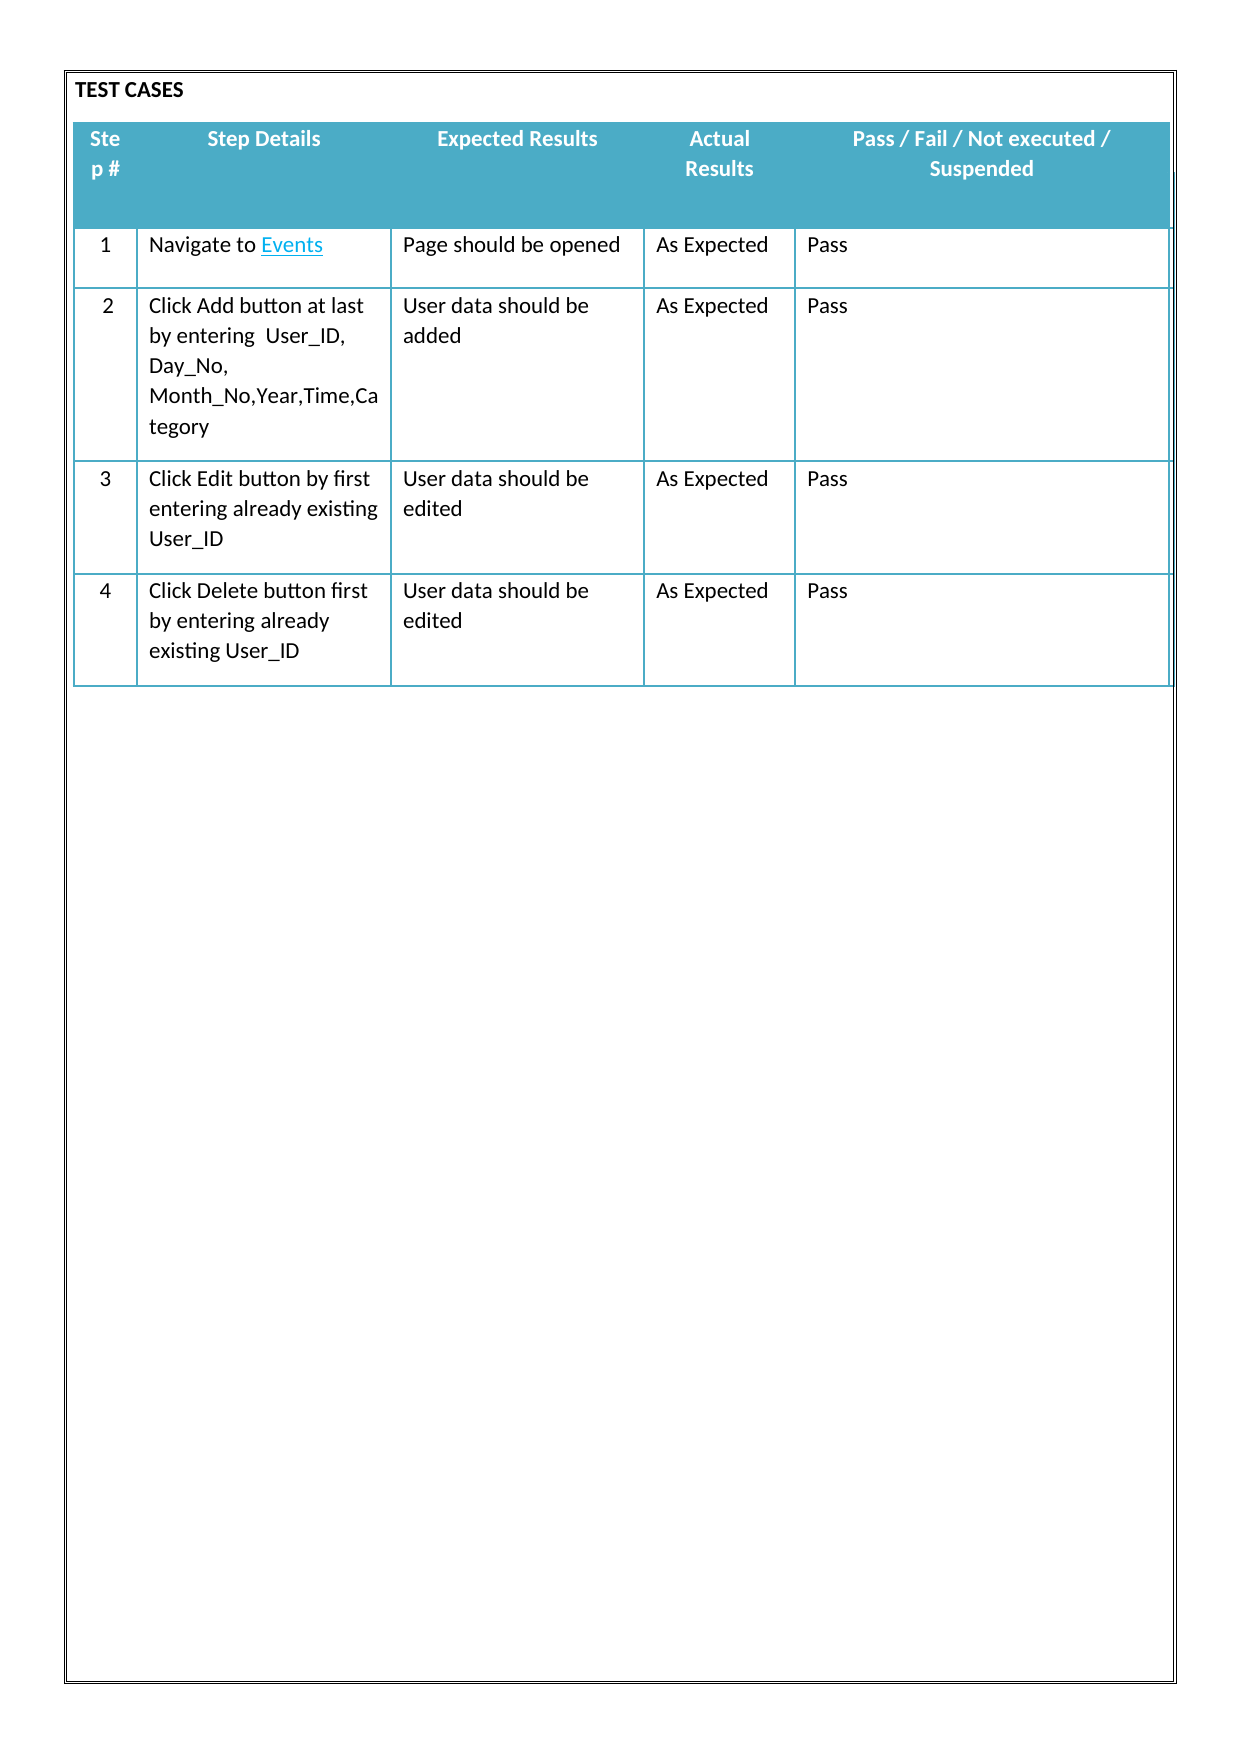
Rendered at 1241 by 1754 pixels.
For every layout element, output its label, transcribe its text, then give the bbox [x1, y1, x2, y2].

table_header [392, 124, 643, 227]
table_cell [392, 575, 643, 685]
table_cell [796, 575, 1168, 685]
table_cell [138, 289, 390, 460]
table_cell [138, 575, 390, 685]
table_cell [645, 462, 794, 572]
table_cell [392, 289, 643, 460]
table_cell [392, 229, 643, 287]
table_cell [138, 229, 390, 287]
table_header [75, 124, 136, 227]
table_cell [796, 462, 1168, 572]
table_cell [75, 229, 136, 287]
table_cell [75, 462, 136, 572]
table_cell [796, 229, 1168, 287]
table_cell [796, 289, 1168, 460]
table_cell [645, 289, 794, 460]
text TEST CASES [75, 75, 1165, 103]
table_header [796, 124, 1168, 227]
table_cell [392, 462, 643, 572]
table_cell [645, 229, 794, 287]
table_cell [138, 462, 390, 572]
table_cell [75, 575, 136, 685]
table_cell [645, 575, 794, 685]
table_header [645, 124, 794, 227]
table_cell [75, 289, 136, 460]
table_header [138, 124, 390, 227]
